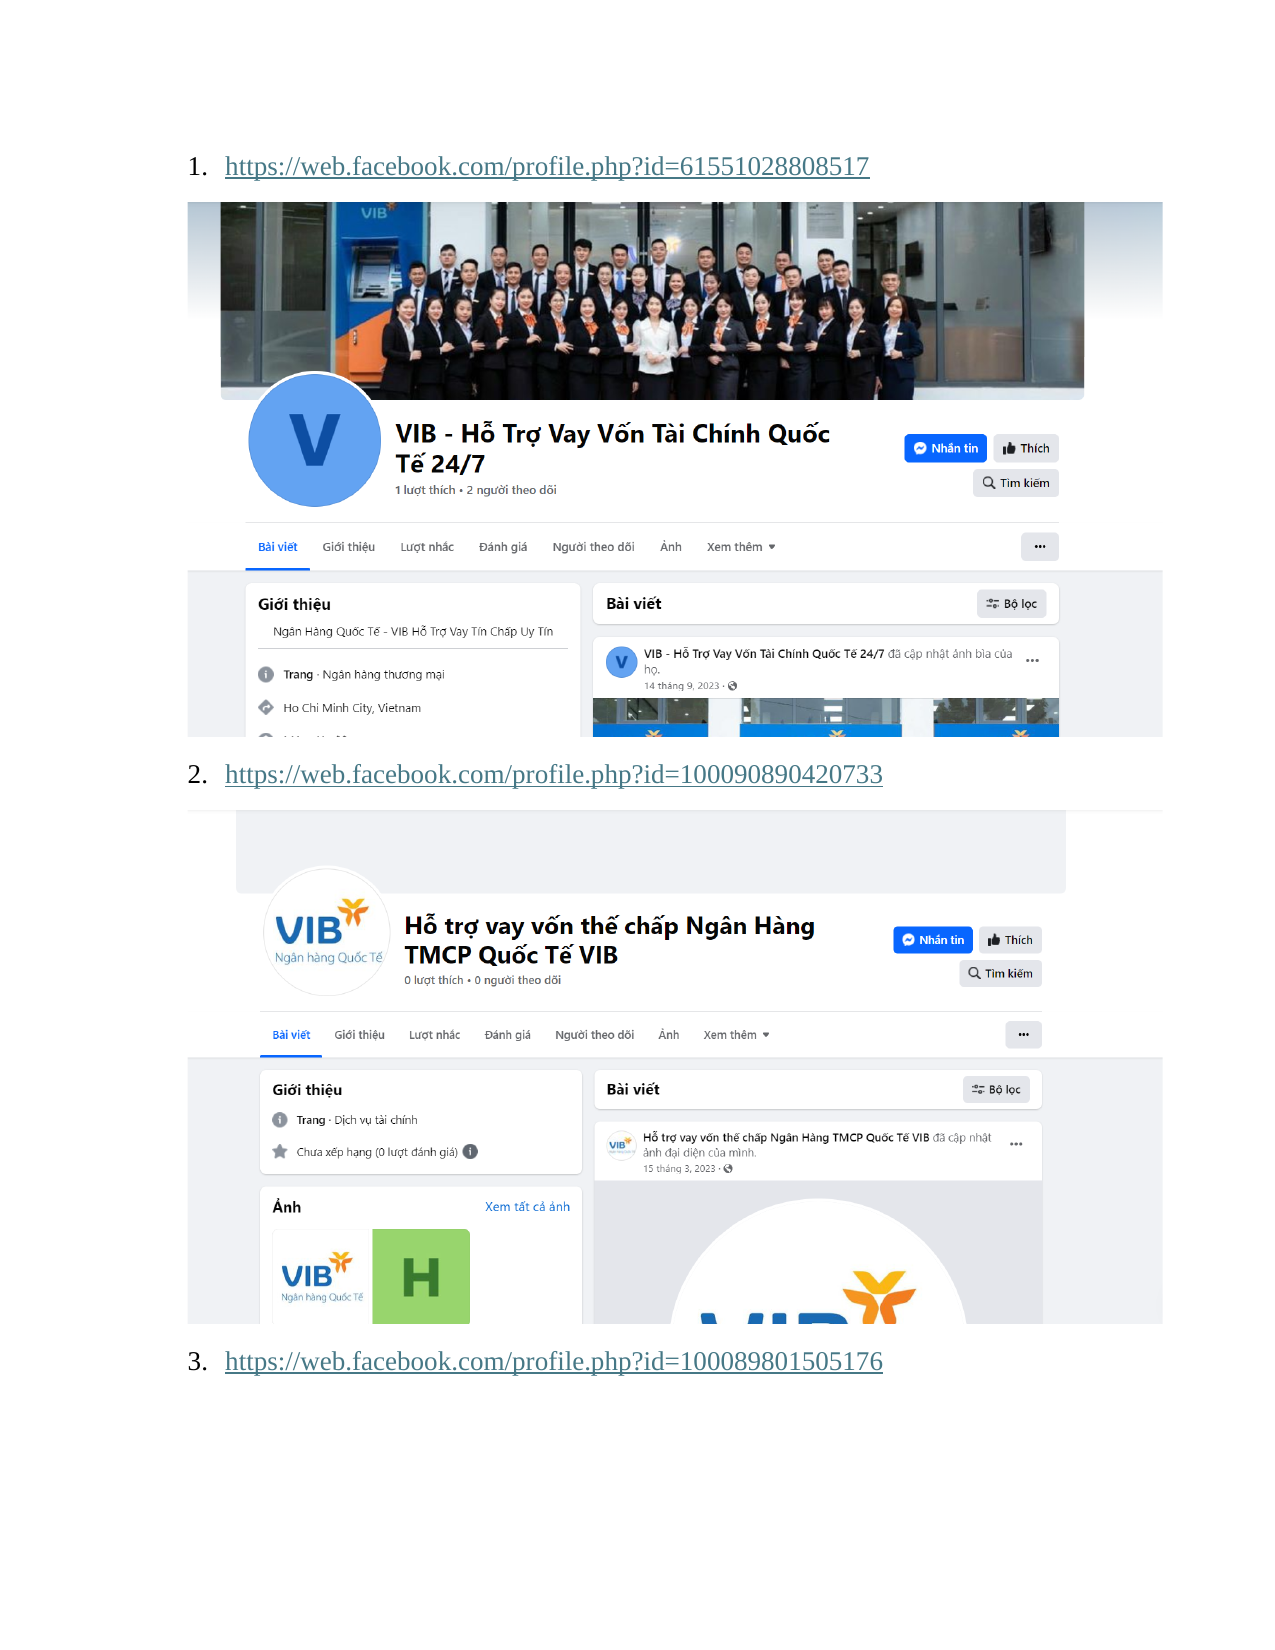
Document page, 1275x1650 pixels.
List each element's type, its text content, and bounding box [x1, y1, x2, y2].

picture [187, 202, 1163, 737]
picture [187, 810, 1163, 1324]
list https://web.facebook.com/profile.php?id=61551028808517 [187, 150, 1125, 181]
list https://web.facebook.com/profile.php?id=100089801505176 [187, 1345, 1125, 1376]
list https://web.facebook.com/profile.php?id=100090890420733 [187, 758, 1125, 789]
